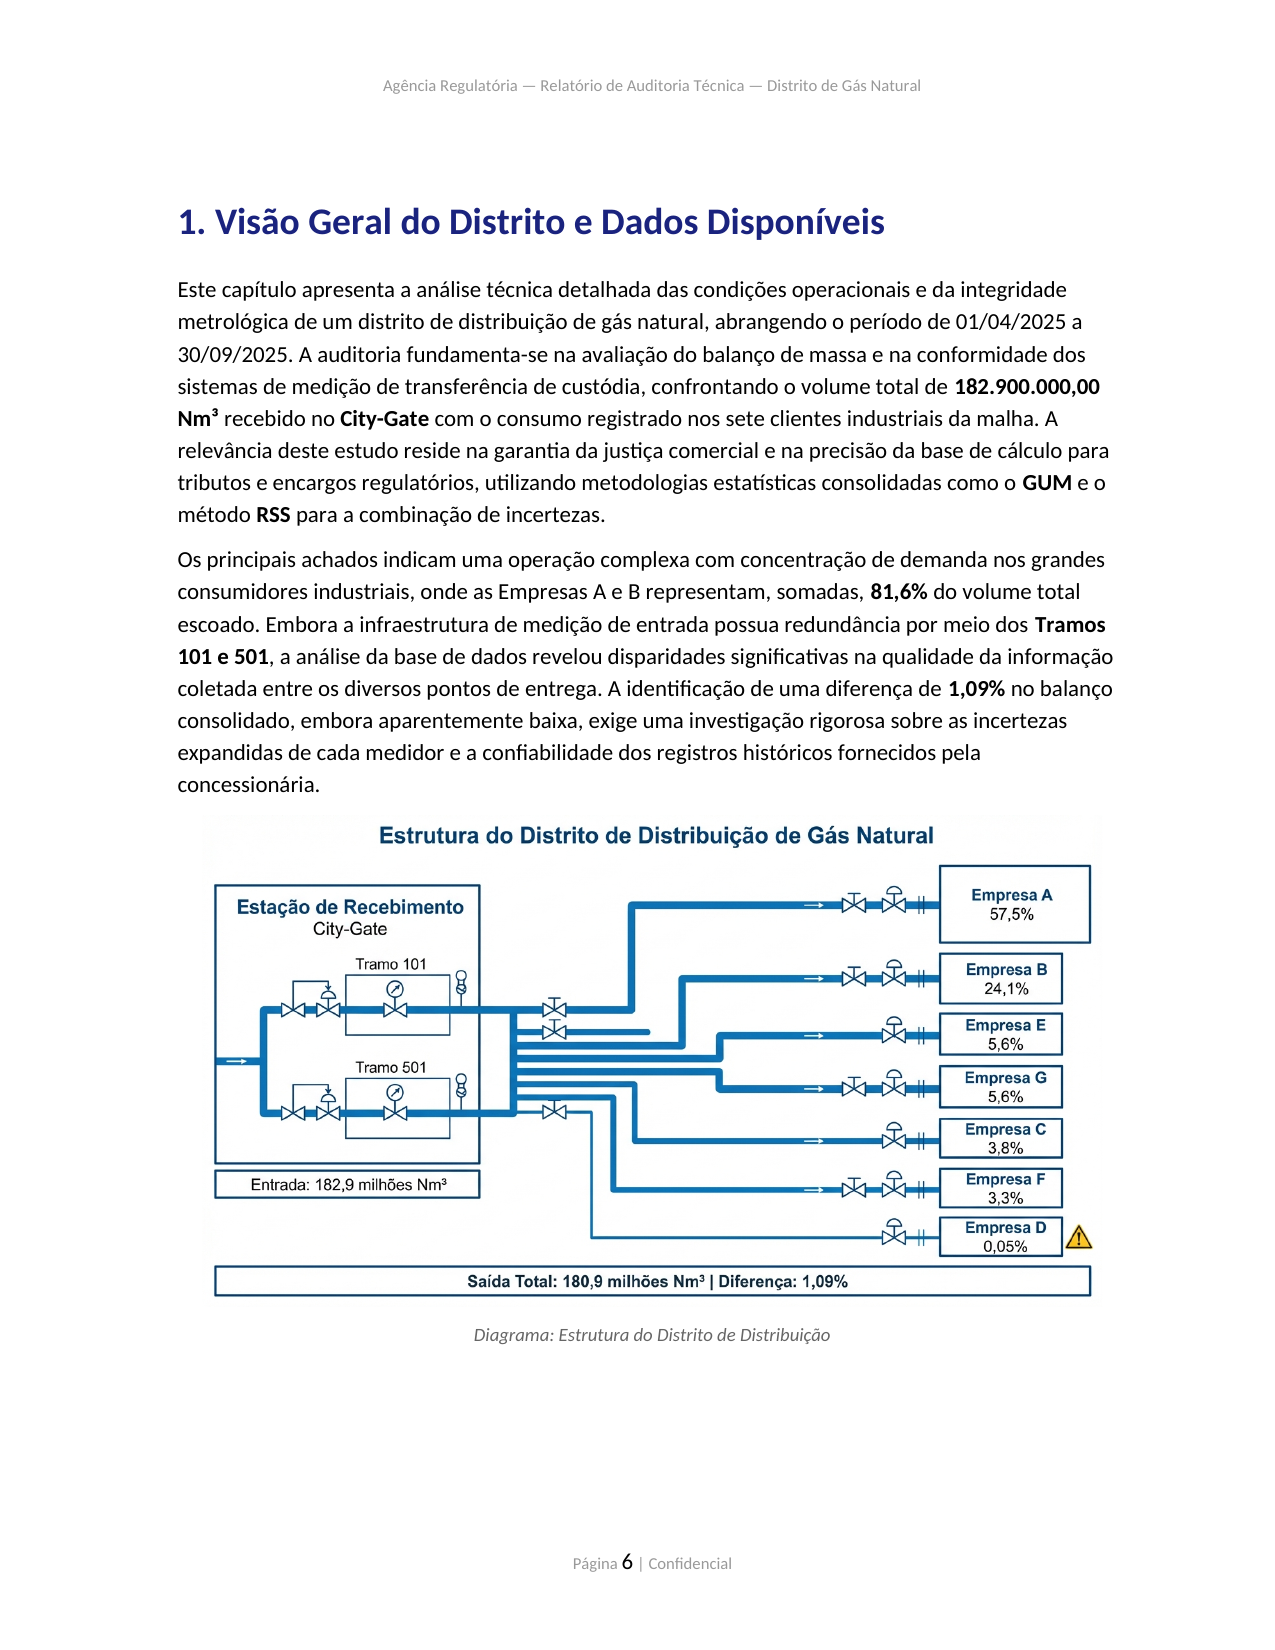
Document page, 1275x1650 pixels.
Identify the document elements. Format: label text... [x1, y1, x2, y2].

text Diagrama: Estrutura do Distrito de Distribuição [177, 1323, 1127, 1346]
subtitle 1. Visão Geral do Distrito e Dados Disponíveis [177, 198, 1127, 243]
picture [202, 815, 1103, 1307]
text Os principais achados indicam uma operação complexa com concentração de demanda nos grandes consumidores industriais, onde as Empresas A e B representam, somadas, 81,6% do volume total escoado. Embora a infraestrutura de medição de entrada possua redundância por meio dos Tramos 101 e 501, a análise da base de dados revelou disparidades significativas na qualidade da informação coletada entre os diversos pontos de entrega. A identificação de uma diferença de 1,09% no balanço consolidado, embora aparentemente baixa, exige uma investigação rigorosa sobre as incertezas expandidas de cada medidor e a confiabilidade dos registros históricos fornecidos pela concessionária. [177, 545, 1127, 799]
text Este capítulo apresenta a análise técnica detalhada das condições operacionais e da integridade metrológica de um distrito de distribuição de gás natural, abrangendo o período de 01/04/2025 a 30/09/2025. A auditoria fundamenta-se na avaliação do balanço de massa e na conformidade dos sistemas de medição de transferência de custódia, confrontando o volume total de 182.900.000,00 Nm³ recebido no City-Gate com o consumo registrado nos sete clientes industriais da malha. A relevância deste estudo reside na garantia da justiça comercial e na precisão da base de cálculo para tributos e encargos regulatórios, utilizando metodologias estatísticas consolidadas como o GUM e o método RSS para a combinação de incertezas. [177, 275, 1127, 529]
